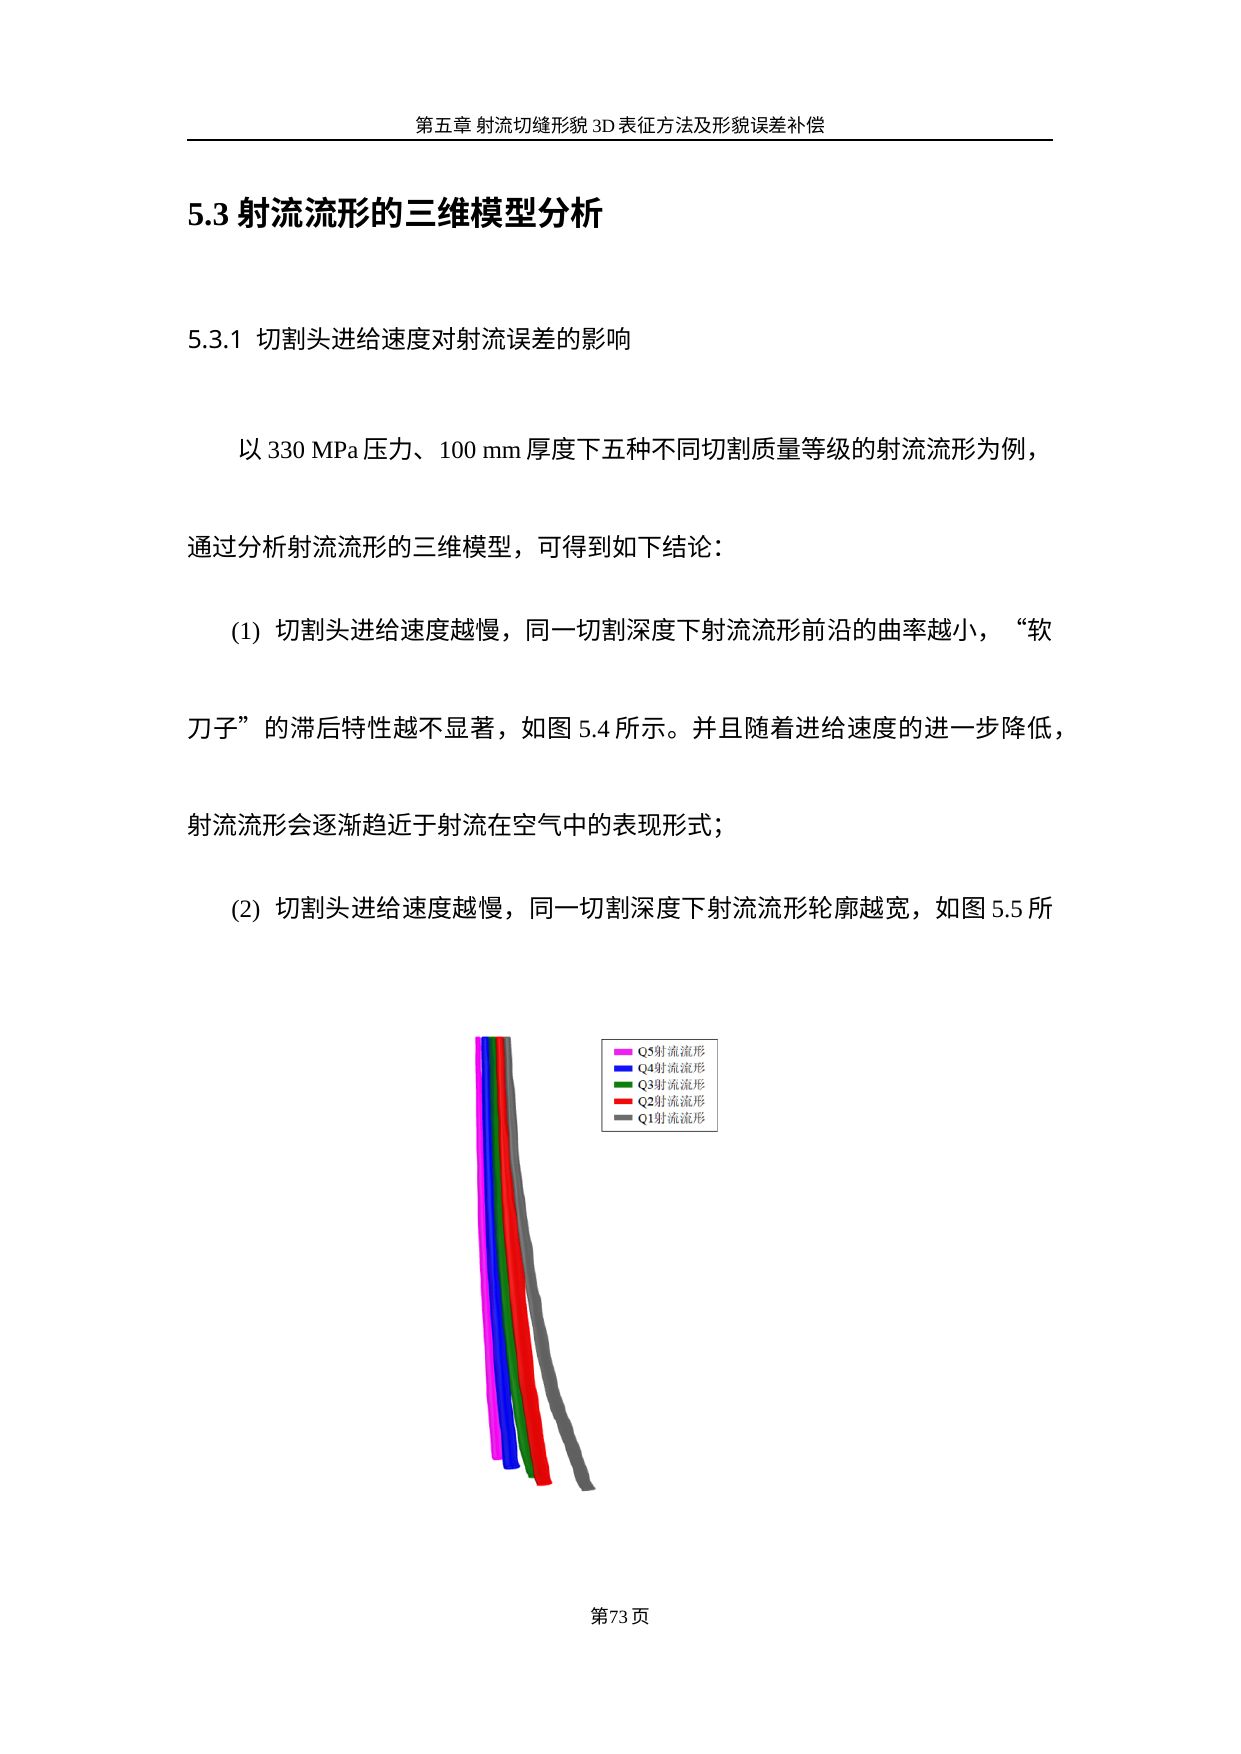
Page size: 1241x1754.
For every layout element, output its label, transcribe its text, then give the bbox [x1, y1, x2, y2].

text 以330 MPa压力、100 mm厚度下五种不同切割质量等级的射流流形为例，通过分析射流流形的三维模型，可得到如下结论： [187, 416, 1053, 578]
subtitle 5.3 射流流形的三维模型分析 [187, 178, 1053, 243]
list 切割头进给速度越慢，同一切割深度下射流流形轮廓越宽，如图5.5所示。并且随着进给速度的进一步降低，射流流形会逐渐趋近于射流在空气中的表现形式。 [187, 874, 1053, 939]
list 切割头进给速度越慢，同一切割深度下射流流形前沿的曲率越小，“软刀子”的滞后特性越不显著，如图5.4所示。并且随着进给速度的进一步降低，射流流形会逐渐趋近于射流在空气中的表现形式； [187, 596, 1053, 856]
picture [430, 1010, 748, 1512]
text 5.3.1 切割头进给速度对射流误差的影响 [187, 305, 1053, 370]
